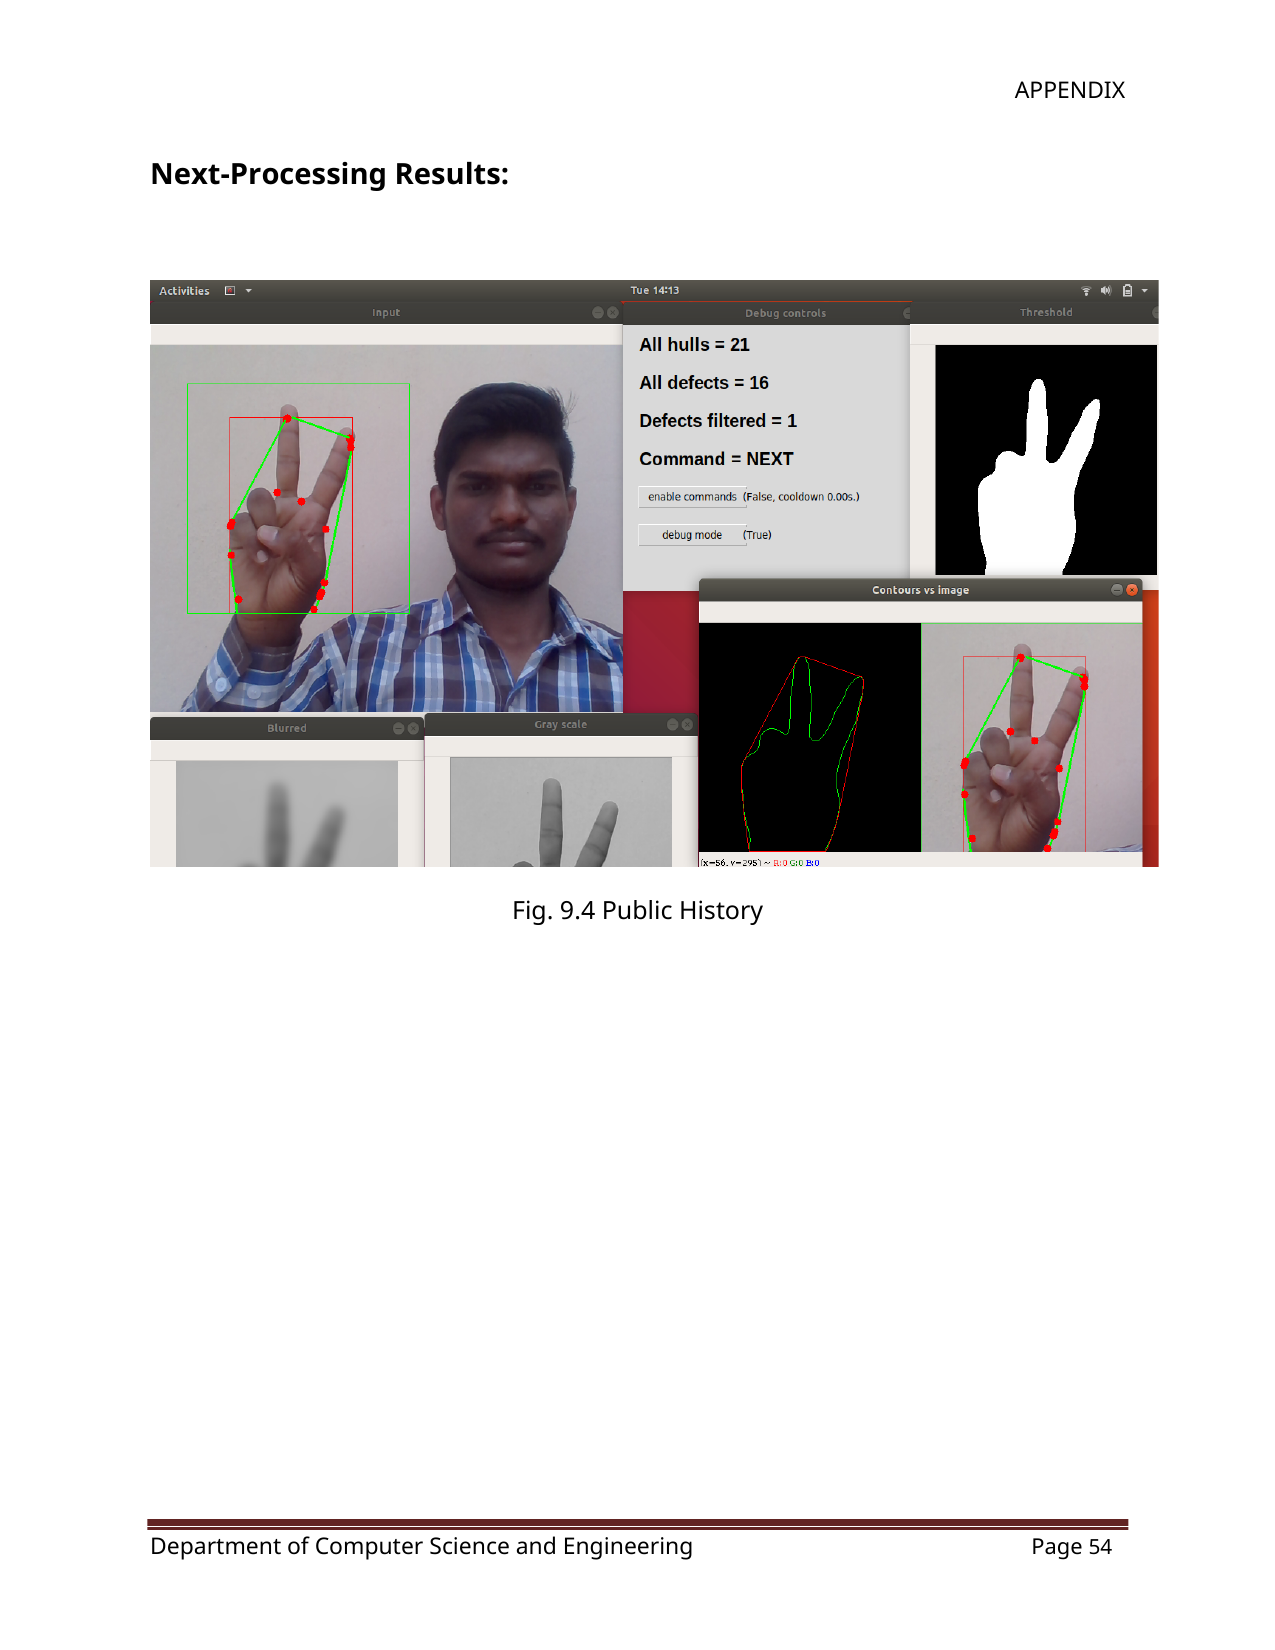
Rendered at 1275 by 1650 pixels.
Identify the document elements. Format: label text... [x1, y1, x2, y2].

picture [150, 280, 1159, 867]
text Fig. 9.4 Public History [150, 892, 1125, 926]
text APPENDIX [150, 74, 1125, 106]
picture [147, 1519, 1129, 1526]
text Next-Processing Results: [150, 153, 1125, 193]
text Department of Computer Science and Engineering Page 54 [150, 1530, 1125, 1561]
